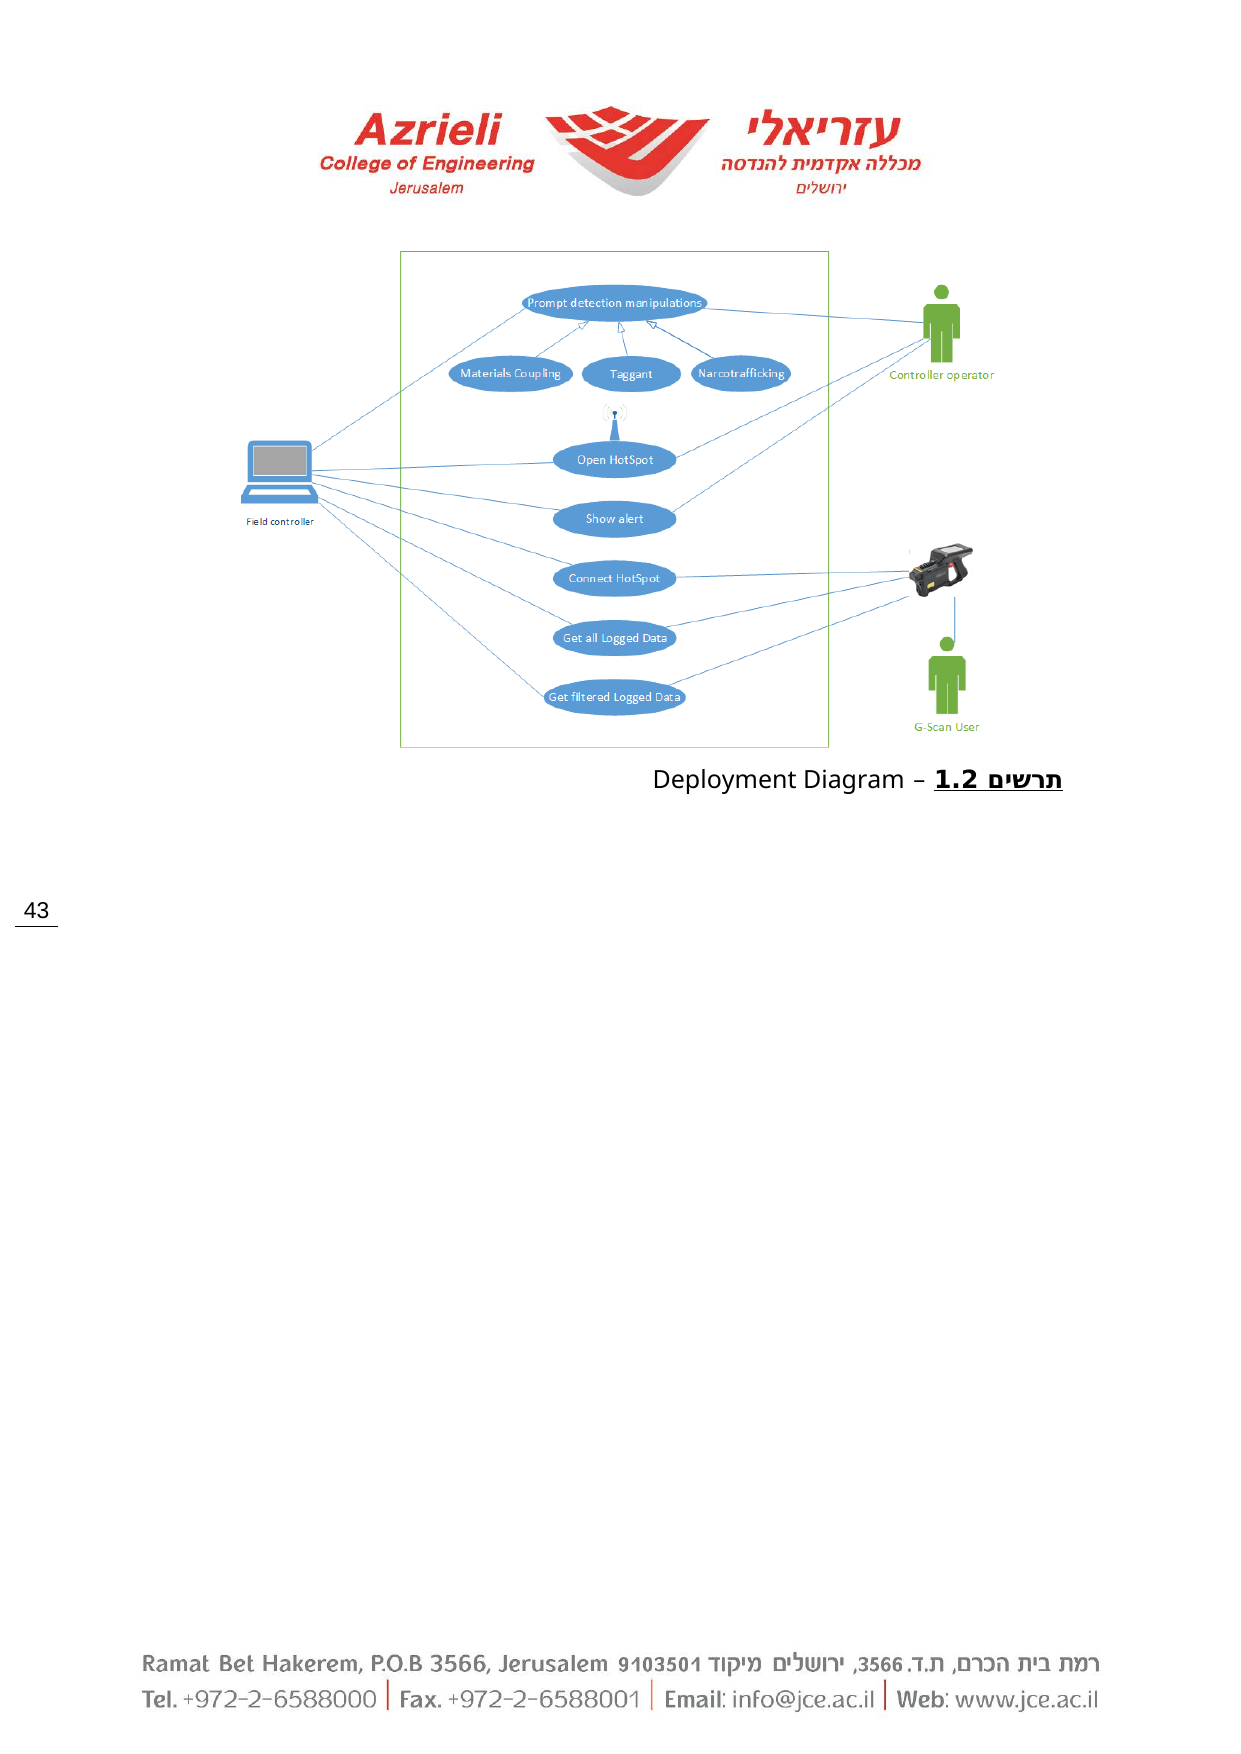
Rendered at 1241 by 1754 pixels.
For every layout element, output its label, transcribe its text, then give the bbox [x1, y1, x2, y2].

text תרשים 1.2 – Deployment Diagram [177, 761, 1063, 795]
picture [42, 44, 1199, 221]
picture [239, 250, 1001, 748]
picture [107, 1633, 1133, 1742]
